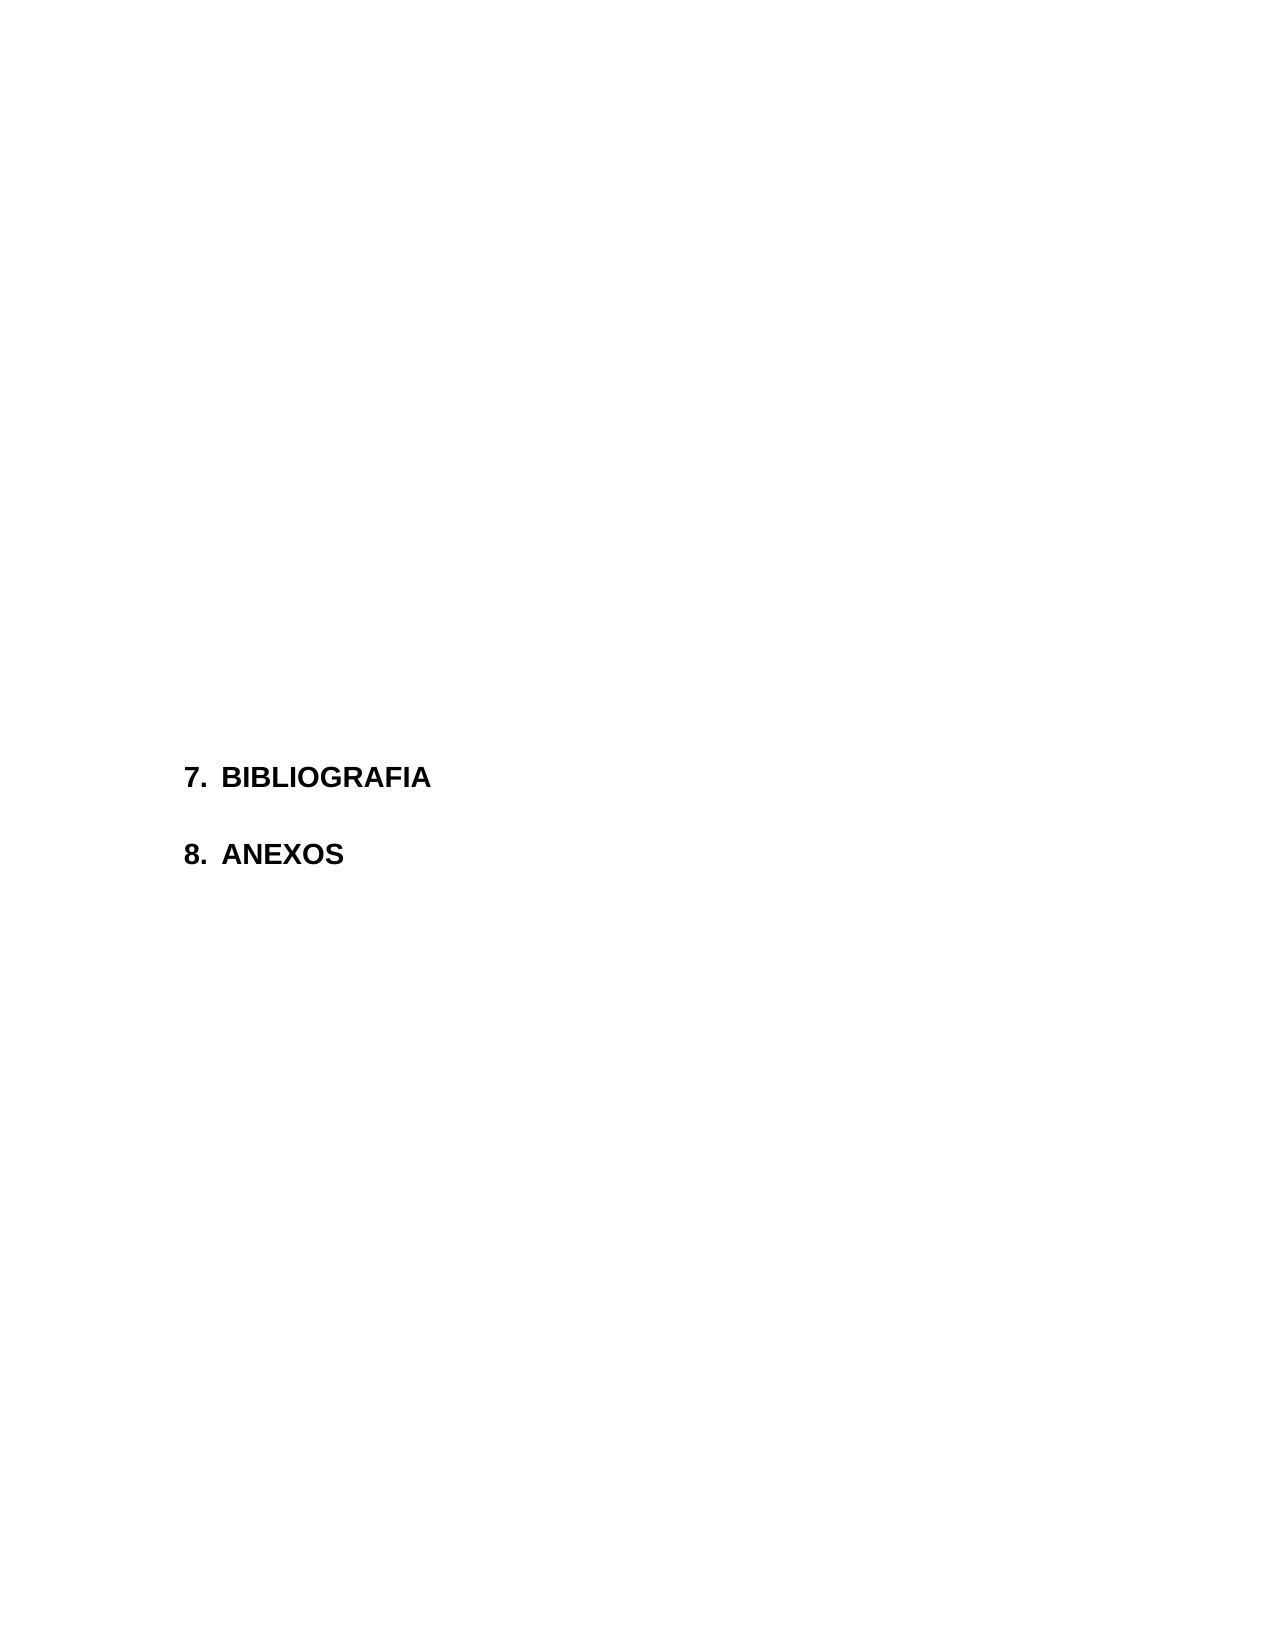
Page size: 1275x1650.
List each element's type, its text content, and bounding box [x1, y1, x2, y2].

list ANEXOS [183, 837, 1098, 871]
list BIBLIOGRAFIA [183, 760, 1098, 794]
